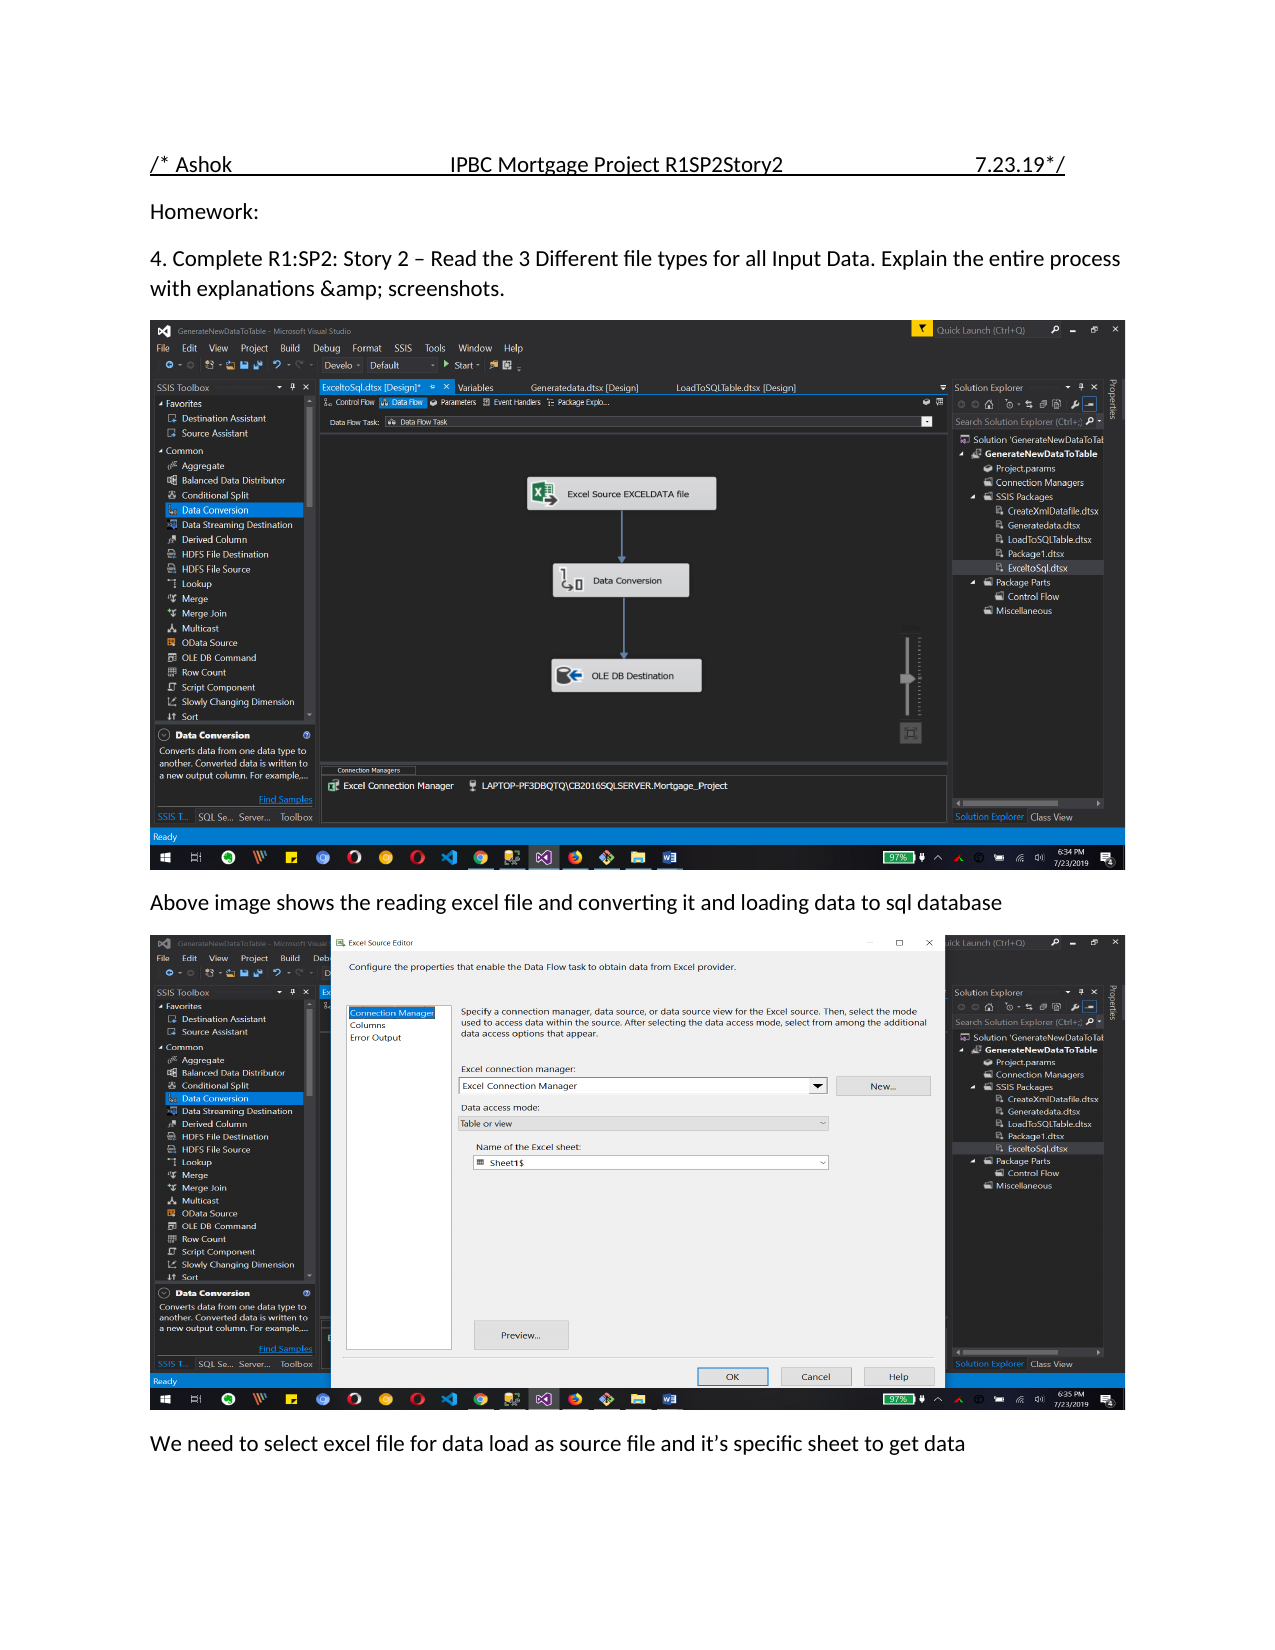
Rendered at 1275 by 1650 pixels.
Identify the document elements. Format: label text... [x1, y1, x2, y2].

picture [150, 320, 1125, 870]
text /* Ashok IPBC Mortgage Project R1SP2Story2 7.23.19*/ [150, 150, 1125, 178]
text Homework: [150, 197, 1125, 225]
picture [150, 935, 1125, 1410]
text We need to select excel file for data load as source file and it’s specific sheet to get data [150, 1429, 1125, 1457]
text Above image shows the reading excel file and converting it and loading data to sql database [150, 888, 1125, 916]
text 4. Complete R1:SP2: Story 2 – Read the 3 Different file types for all Input Data. Explain the entire process with explanations &amp; screenshots. [150, 244, 1125, 302]
